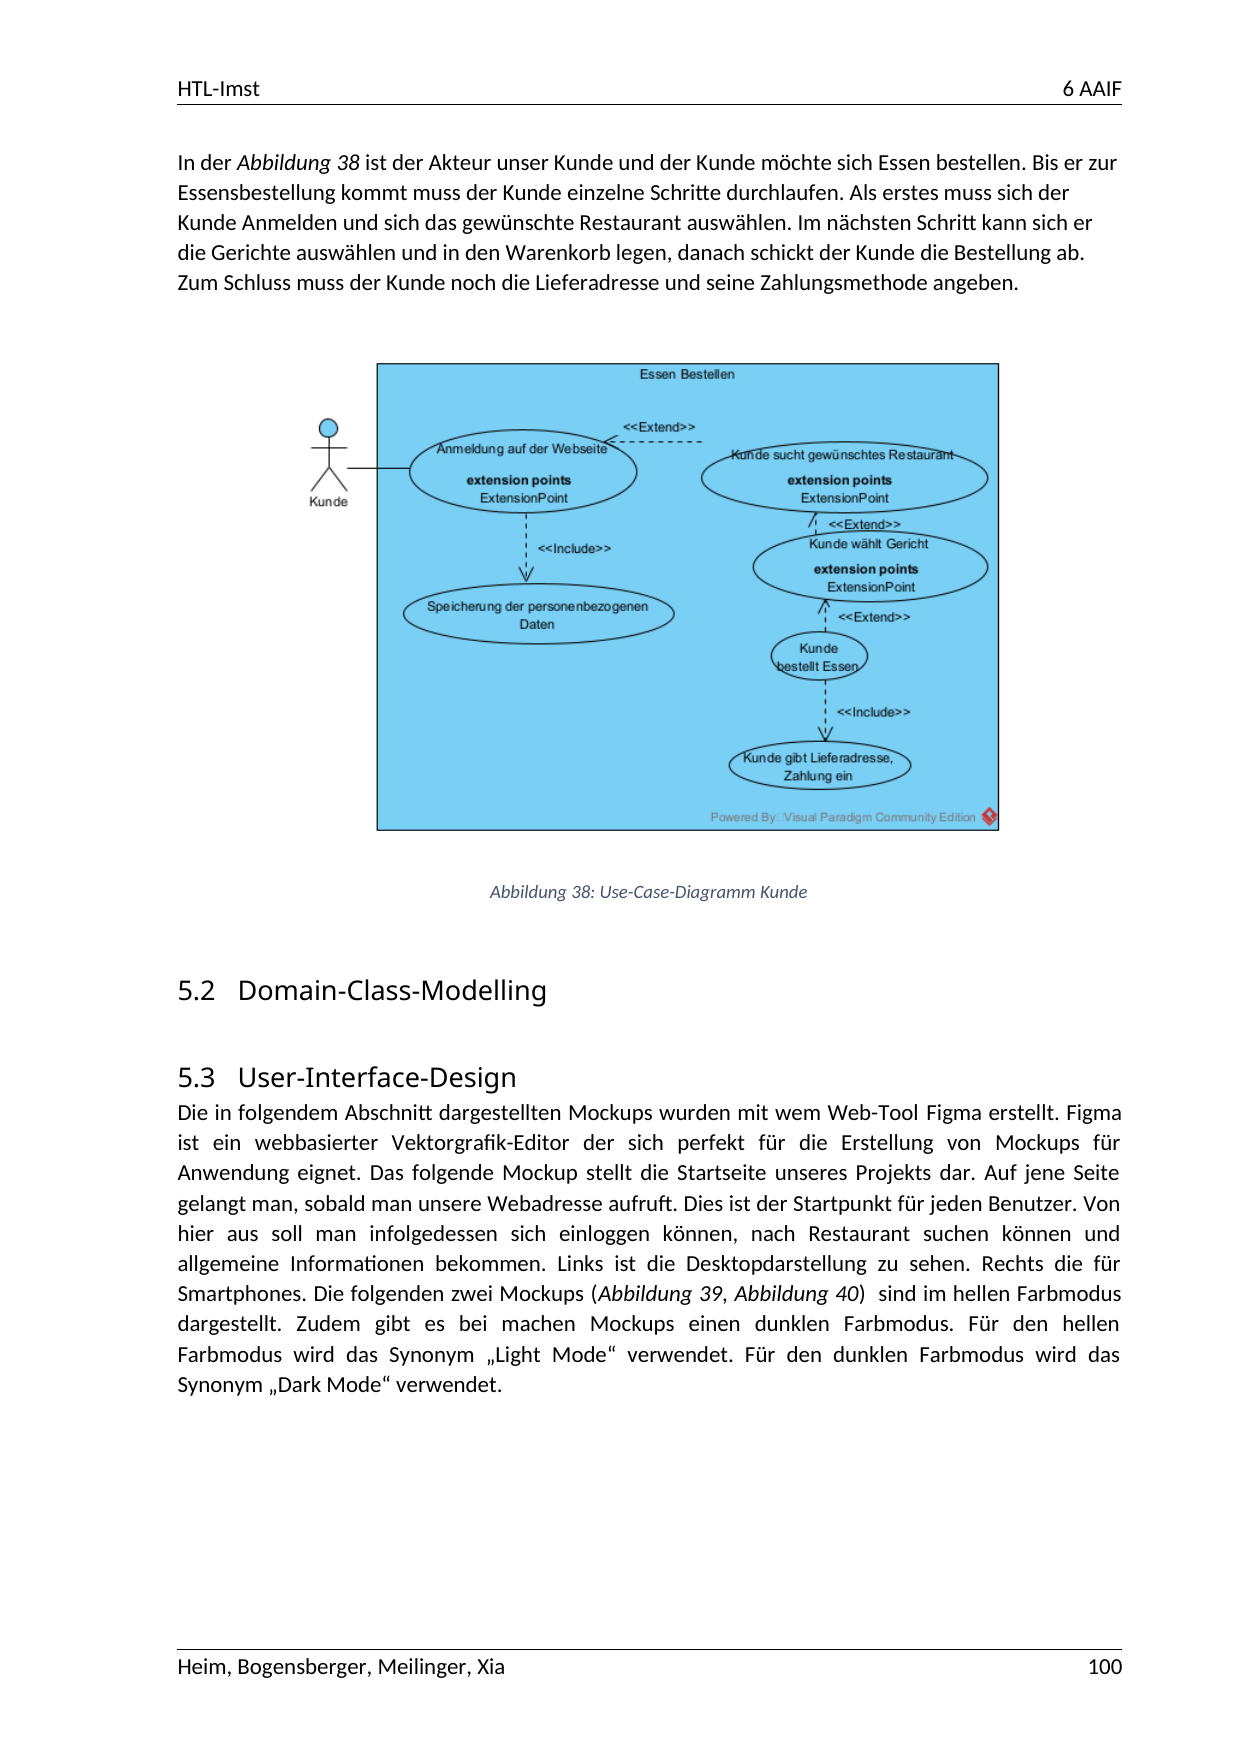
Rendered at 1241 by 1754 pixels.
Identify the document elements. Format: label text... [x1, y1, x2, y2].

text In der Abbildung 32 ist der Akteur unser Kunde und der Kunde möchte sich Essen bestellen. Bis er zur Essensbestellung kommt muss der Kunde einzelne Schritte durchlaufen. Als erstes muss sich der Kunde Anmelden und sich das gewünschte Restaurant auswählen. Im nächsten Schritt kann sich er die Gerichte auswählen und in den Warenkorb legen, danach schickt der Kunde die Bestellung ab. Zum Schluss muss der Kunde noch die Lieferadresse und seine Zahlungsmethode angeben. [177, 148, 1122, 297]
subtitle User-Interface-Design [177, 1058, 1122, 1095]
picture [300, 362, 1002, 835]
subtitle Domain-Class-Modelling [177, 972, 1122, 1008]
text Die in folgendem Abschnitt dargestellten Mockups wurden mit wem Web-Tool Figma erstellt. Figma ist ein webbasierter Vektorgrafik-Editor der sich perfekt für die Erstellung von Mockups für Anwendung eignet. Das folgende Mockup stellt die Startseite unseres Projekts dar. Auf jene Seite gelangt man, sobald man unsere Webadresse aufruft. Dies ist der Startpunkt für jeden Benutzer. Von hier aus soll man infolgedessen sich einloggen können, nach Restaurant suchen können und allgemeine Informationen bekommen. Links ist die Desktopdarstellung zu sehen. Rechts die für Smartphones. Die folgenden zwei Mockups (Abbildung 33, Abbildung 34) sind im hellen Farbmodus dargestellt. Zudem gibt es bei machen Mockups einen dunklen Farbmodus. Für den hellen Farbmodus wird das Synonym „Light Mode“ verwendet. Für den dunklen Farbmodus wird das Synonym „Dark Mode“ verwendet. [177, 1098, 1122, 1398]
